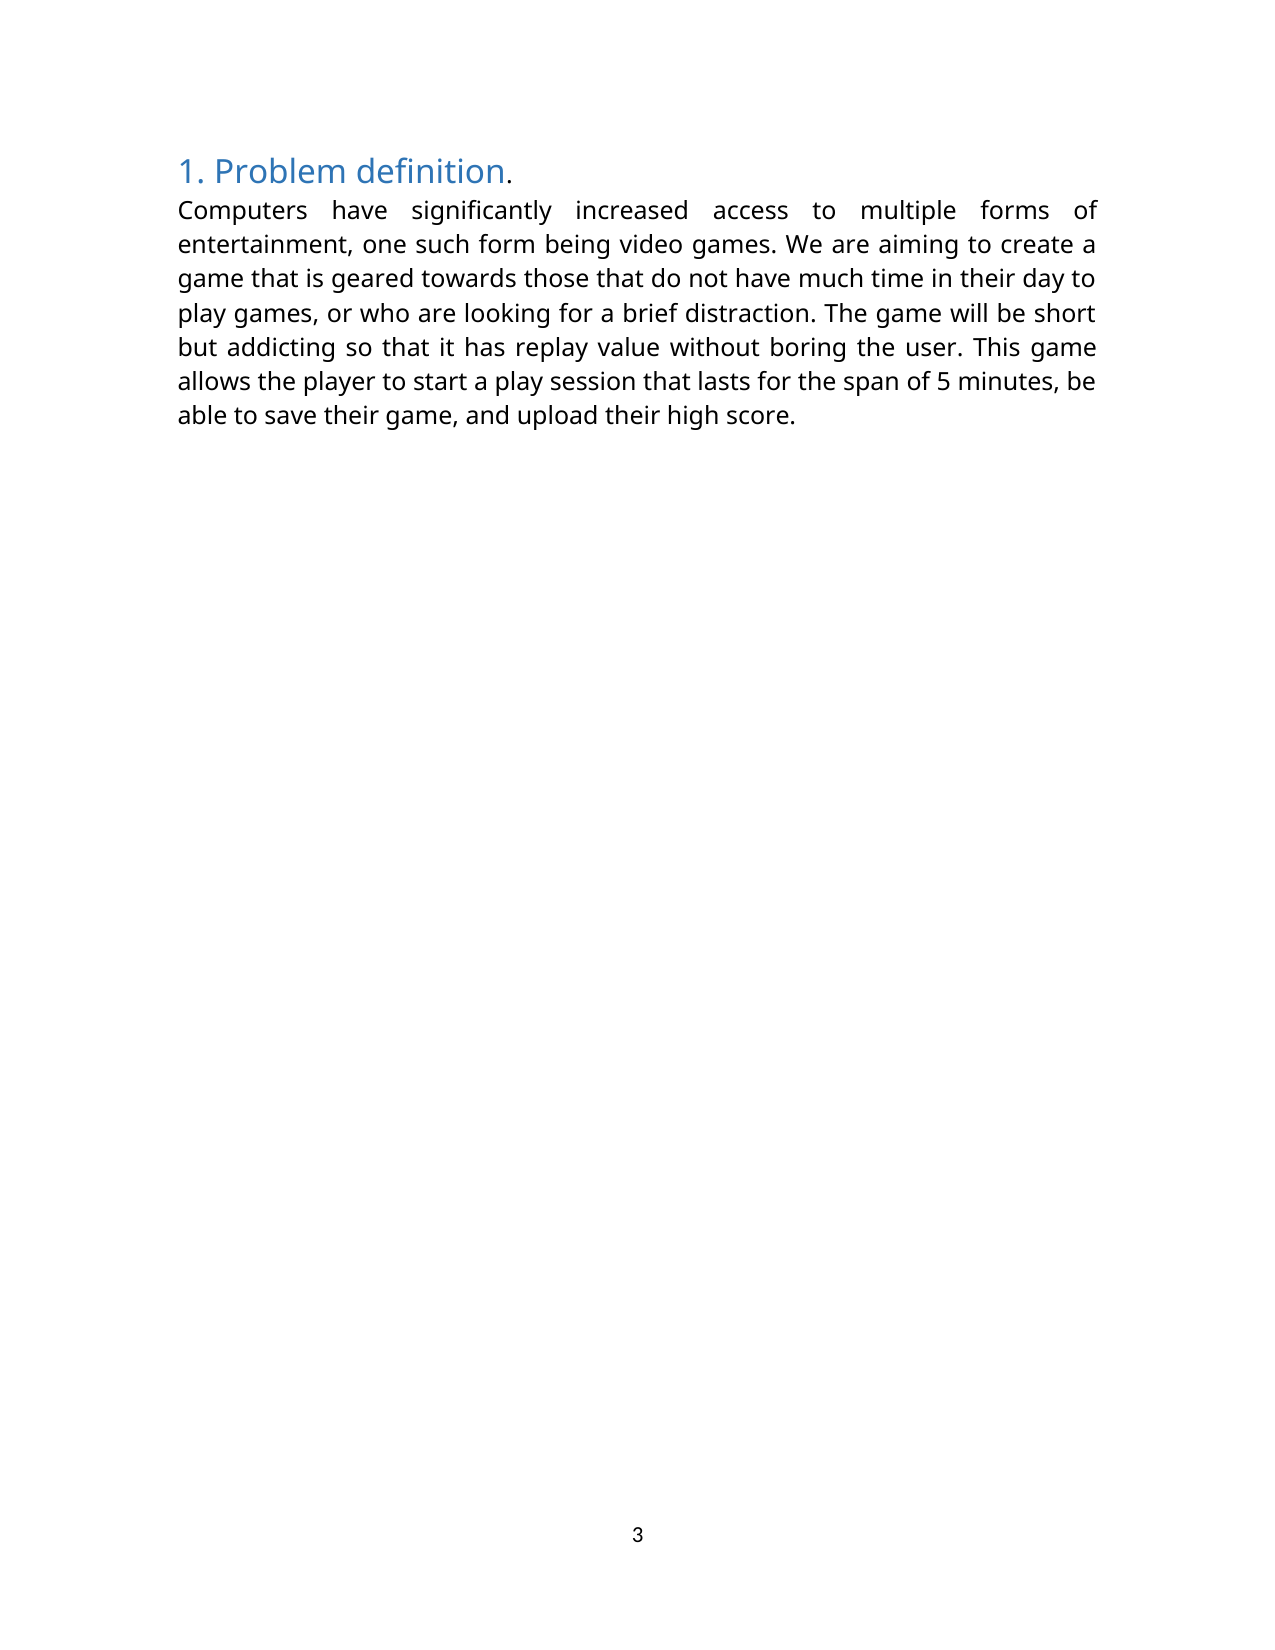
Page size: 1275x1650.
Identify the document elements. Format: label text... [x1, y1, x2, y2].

text Computers have significantly increased access to multiple forms of entertainment, one such form being video games. We are aiming to create a game that is geared towards those that do not have much time in their day to play games, or who are looking for a brief distraction. The game will be short but addicting so that it has replay value without boring the user. This game allows the player to start a play session that lasts for the span of 5 minutes, be able to save their game, and upload their high score. [177, 193, 1098, 431]
text 1. Problem definition. [177, 148, 1098, 193]
